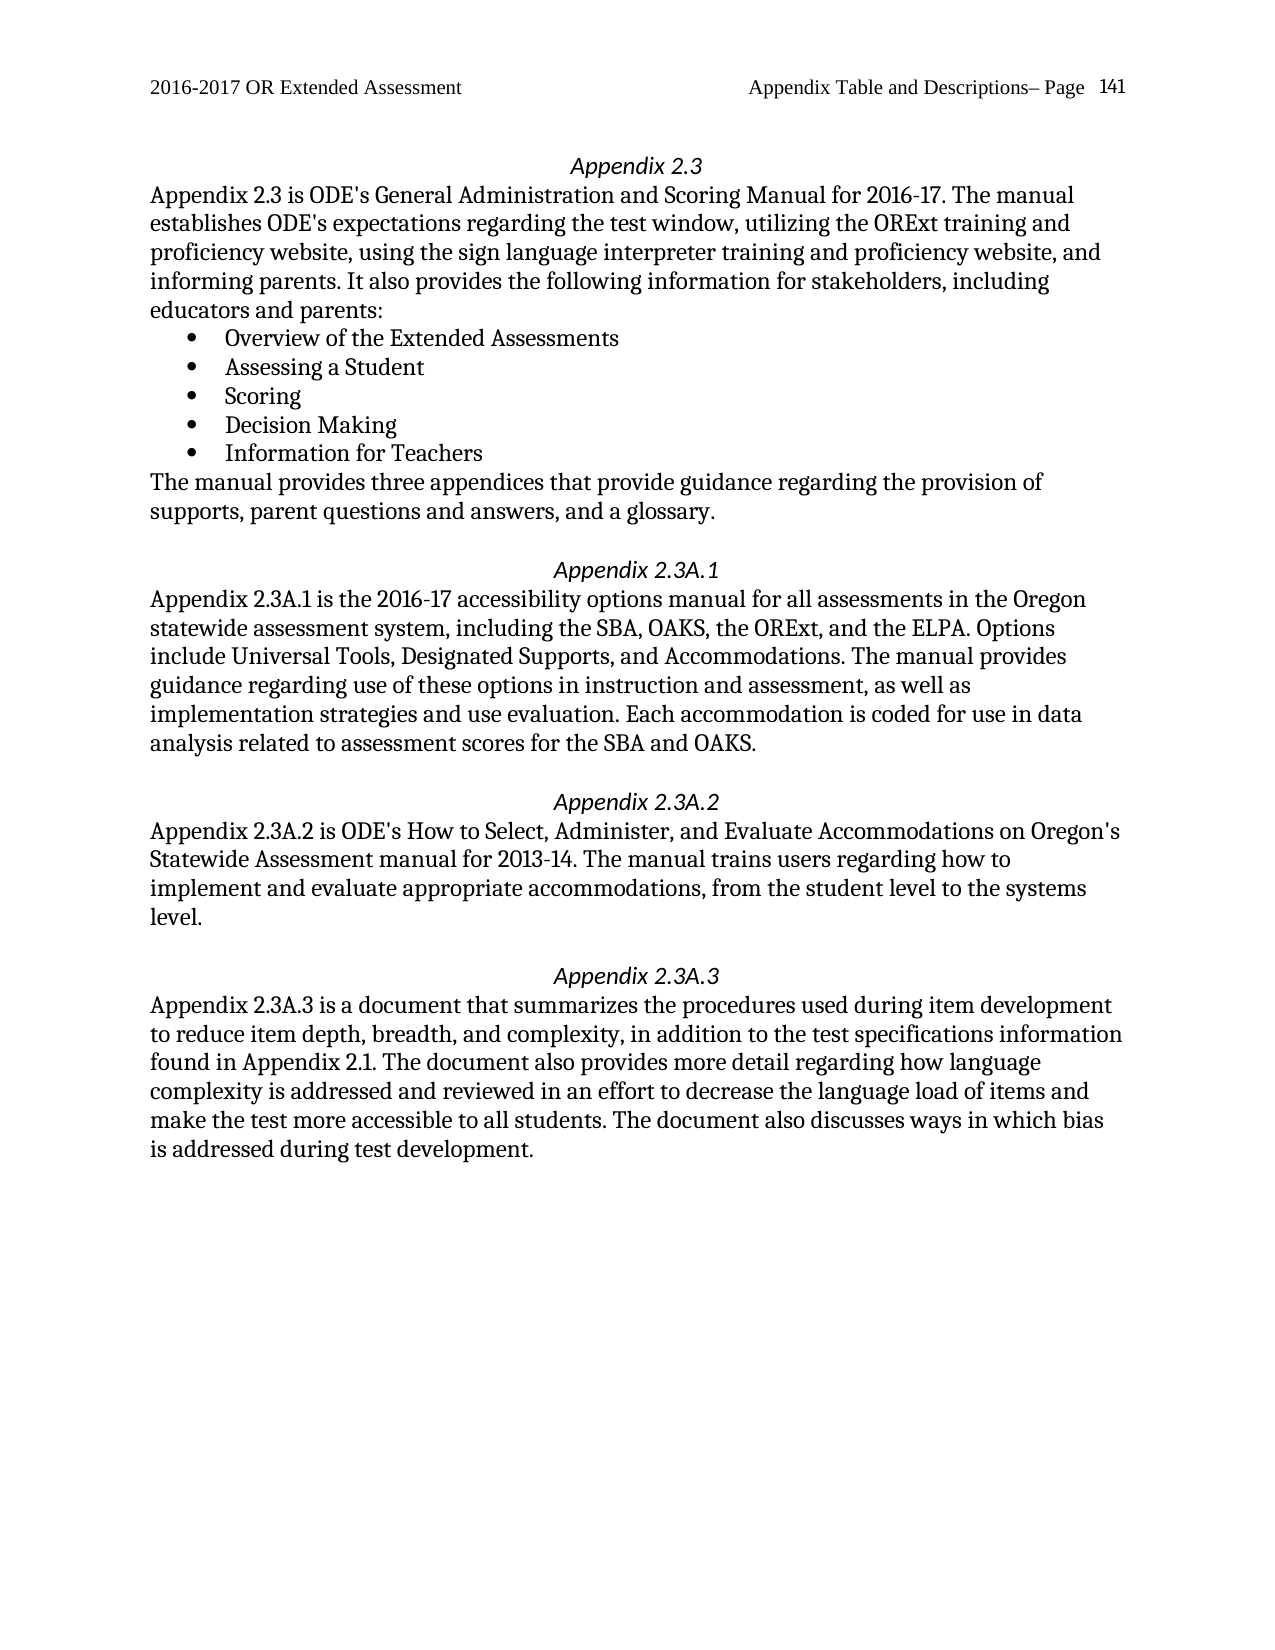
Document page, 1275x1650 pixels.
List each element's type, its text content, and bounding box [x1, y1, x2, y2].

list Information for Teachers [187, 439, 1125, 468]
text Appendix 2.3A.2 is ODE's How to Select, Administer, and Evaluate Accommodations on Oregon's Statewide Assessment manual for 2013-14. The manual trains users regarding how to implement and evaluate appropriate accommodations, from the student level to the systems level. [150, 817, 1125, 932]
list Assessing a Student [187, 353, 1125, 382]
list Decision Making [187, 411, 1125, 439]
text Appendix 2.3A.3 [150, 960, 1125, 991]
list Overview of the Extended Assessments [187, 324, 1125, 353]
text Appendix 2.3A.1 [150, 554, 1125, 585]
text The manual provides three appendices that provide guidance regarding the provision of supports, parent questions and answers, and a glossary. [150, 468, 1125, 526]
text Appendix 2.3 [150, 150, 1125, 181]
text Appendix 2.3A.2 [150, 786, 1125, 817]
text Appendix 2.3 is ODE's General Administration and Scoring Manual for 2016-17. The manual establishes ODE's expectations regarding the test window, utilizing the ORExt training and proficiency website, using the sign language interpreter training and proficiency website, and informing parents. It also provides the following information for stakeholders, including educators and parents: [150, 181, 1125, 324]
list Scoring [187, 382, 1125, 411]
text Appendix 2.3A.3 is a document that summarizes the procedures used during item development to reduce item depth, breadth, and complexity, in addition to the test specifications information found in Appendix 2.1. The document also provides more detail regarding how language complexity is addressed and reviewed in an effort to decrease the language load of items and make the test more accessible to all students. The document also discusses ways in which bias is addressed during test development. [150, 991, 1125, 1163]
text Appendix 2.3A.1 is the 2016-17 accessibility options manual for all assessments in the Oregon statewide assessment system, including the SBA, OAKS, the ORExt, and the ELPA. Options include Universal Tools, Designated Supports, and Accommodations. The manual provides guidance regarding use of these options in instruction and assessment, as well as implementation strategies and use evaluation. Each accommodation is coded for use in data analysis related to assessment scores for the SBA and OAKS. [150, 585, 1125, 757]
